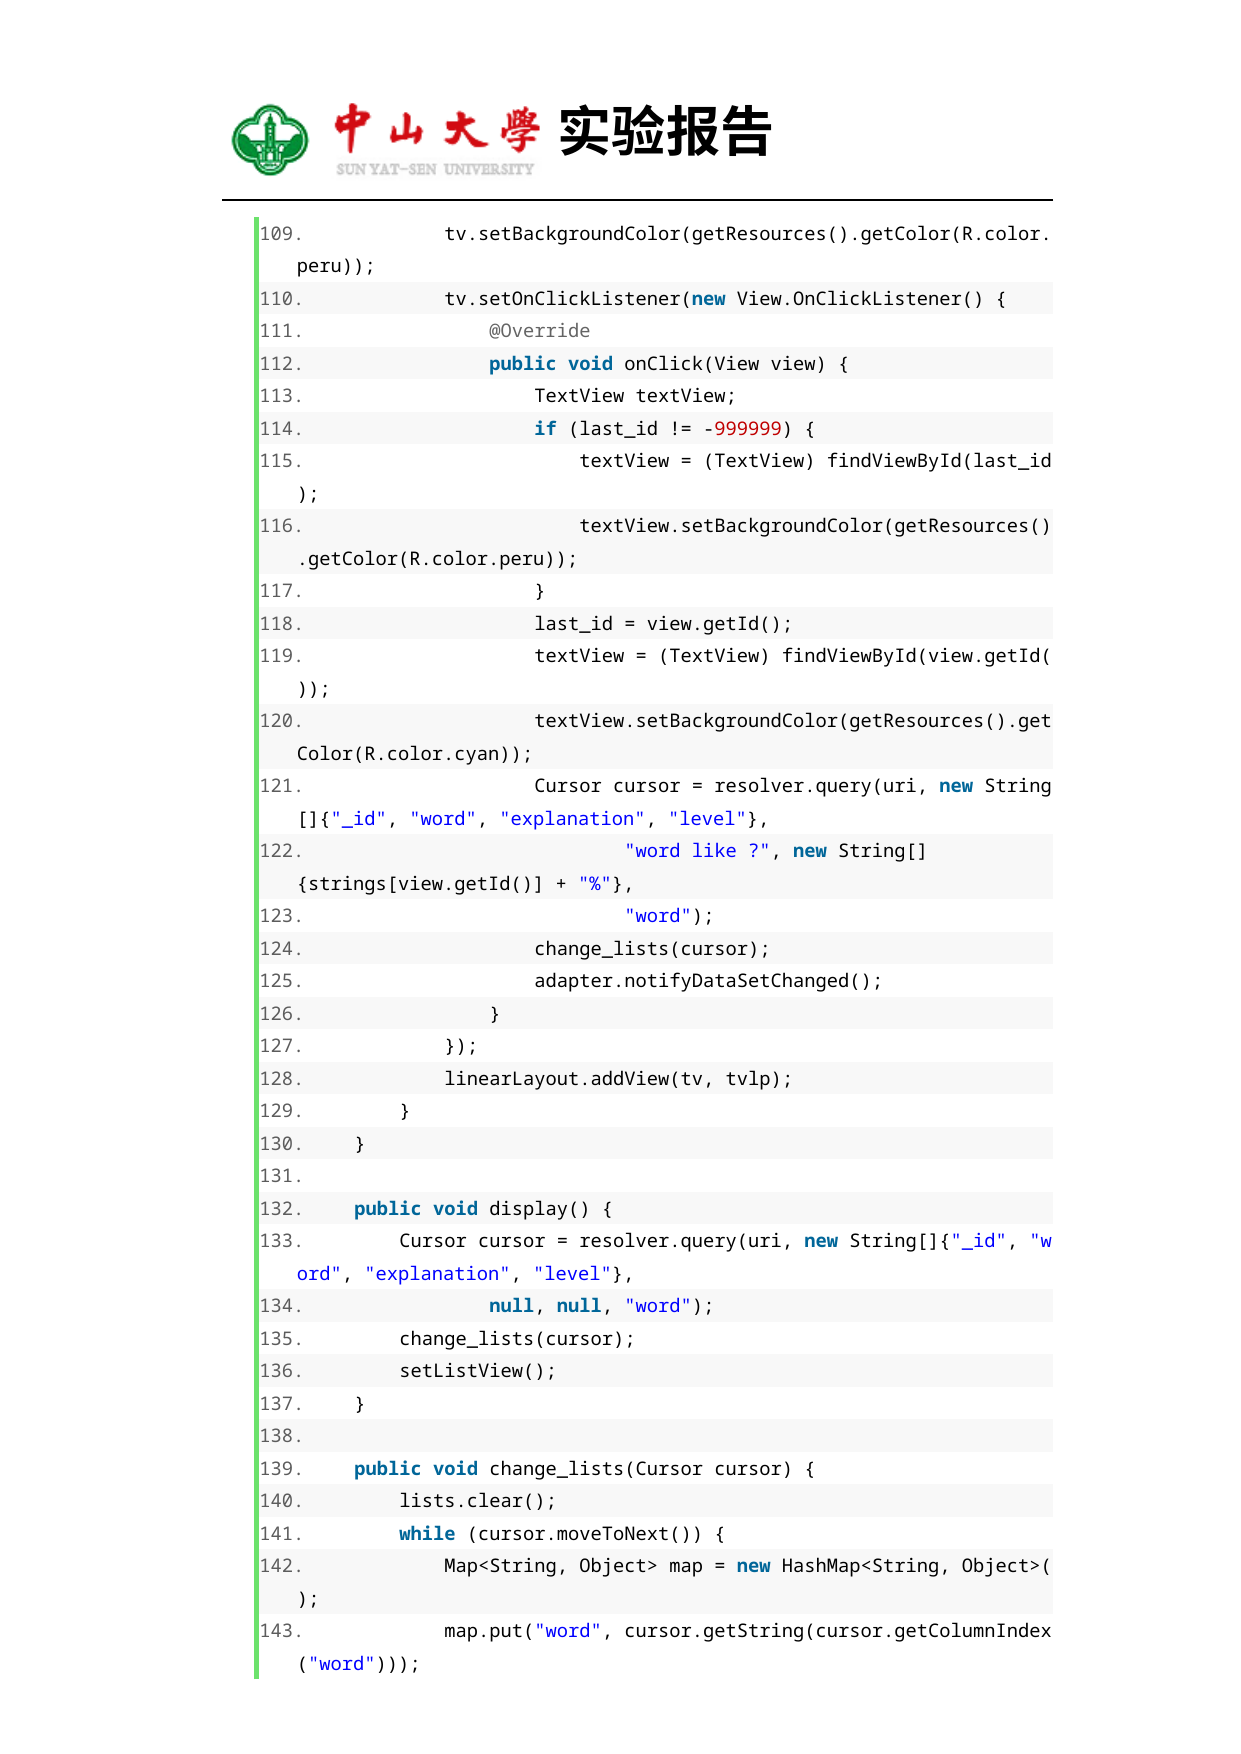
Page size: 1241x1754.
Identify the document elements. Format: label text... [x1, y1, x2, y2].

list } [259, 1387, 1053, 1419]
list textView = (TextView) findViewById(view.getId()); [259, 639, 1053, 704]
list public void onClick(View view) { [259, 347, 1053, 379]
list adapter.notifyDataSetChanged(); [259, 964, 1053, 997]
list textView.setBackgroundColor(getResources().getColor(R.color.peru)); [259, 509, 1053, 574]
list Cursor cursor = resolver.query(uri, new String[]{"_id", "word", "explanation", "level"}, [259, 769, 1053, 834]
list setListView(); [259, 1354, 1053, 1387]
list } [259, 1127, 1053, 1159]
list while (cursor.moveToNext()) { [259, 1517, 1053, 1549]
list public void change_lists(Cursor cursor) { [259, 1452, 1053, 1484]
list } [259, 1094, 1053, 1127]
list "word"); [259, 899, 1053, 932]
list TextView textView; [259, 379, 1053, 412]
list change_lists(cursor); [259, 1322, 1053, 1354]
list tv.setOnClickListener(new View.OnClickListener() { [259, 282, 1053, 314]
list public void display() { [259, 1192, 1053, 1224]
list } [259, 574, 1053, 607]
list } [259, 997, 1053, 1029]
list Map<String, Object> map = new HashMap<String, Object>(); [259, 1549, 1053, 1614]
list null, null, "word"); [259, 1289, 1053, 1322]
list textView.setBackgroundColor(getResources().getColor(R.color.cyan)); [259, 704, 1053, 769]
list tv.setBackgroundColor(getResources().getColor(R.color.peru)); [259, 217, 1053, 282]
list map.put("word", cursor.getString(cursor.getColumnIndex("word"))); [259, 1614, 1053, 1679]
picture [221, 98, 543, 182]
list @Override [259, 314, 1053, 347]
list linearLayout.addView(tv, tvlp); [259, 1062, 1053, 1094]
list lists.clear(); [259, 1484, 1053, 1517]
list "word like ?", new String[]{strings[view.getId()] + "%"}, [259, 834, 1053, 899]
list Cursor cursor = resolver.query(uri, new String[]{"_id", "word", "explanation", "level"}, [259, 1224, 1053, 1289]
list last_id = view.getId(); [259, 607, 1053, 639]
list textView = (TextView) findViewById(last_id); [259, 444, 1053, 509]
list change_lists(cursor); [259, 932, 1053, 964]
list }); [259, 1029, 1053, 1062]
list if (last_id != -999999) { [259, 412, 1053, 444]
